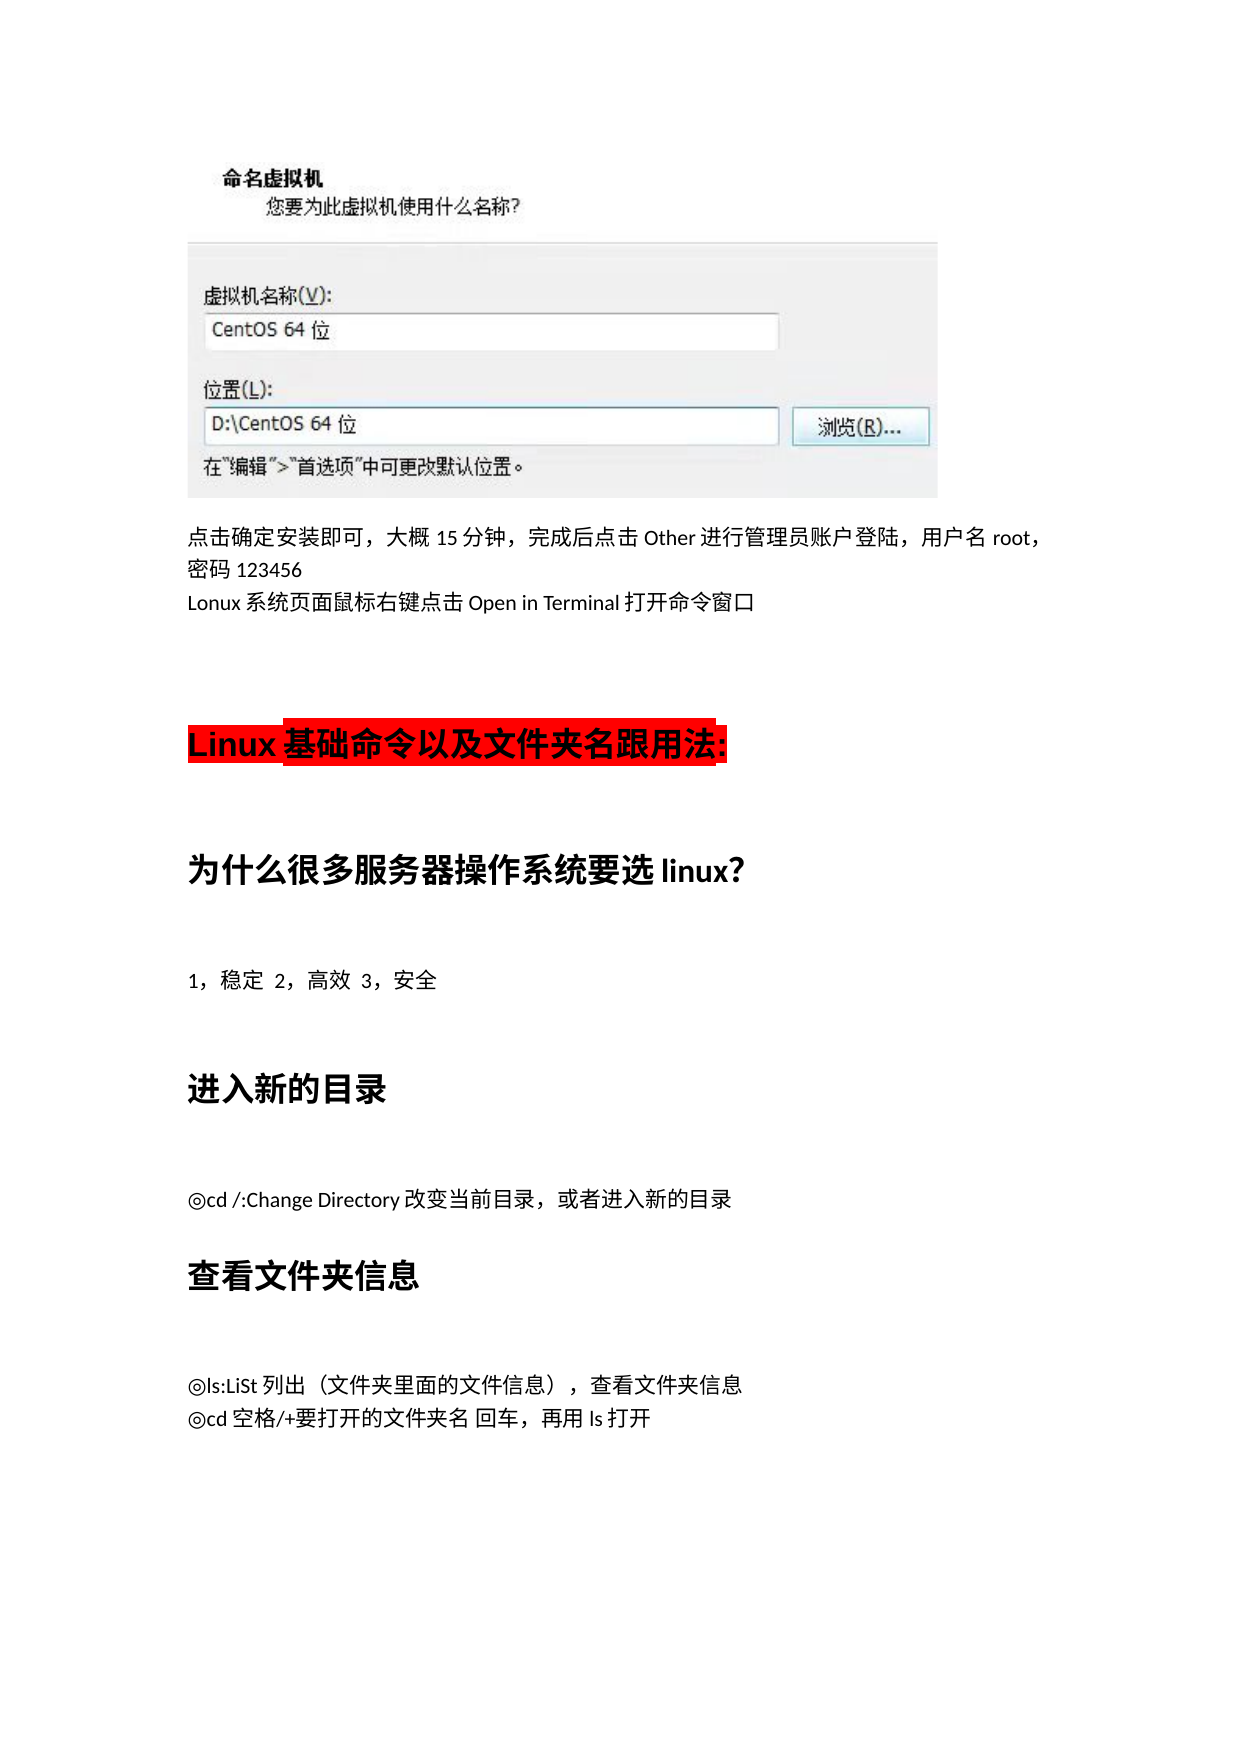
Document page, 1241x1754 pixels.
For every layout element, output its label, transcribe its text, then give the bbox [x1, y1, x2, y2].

subtitle Linux基础命令以及文件夹名跟用法: [187, 709, 1053, 774]
text Lonux系统页面鼠标右键点击Open in Terminal打开命令窗口 [187, 584, 1053, 617]
text ◎ls:LiSt列出（文件夹里面的文件信息），查看文件夹信息 [187, 1368, 1053, 1400]
picture [187, 162, 938, 498]
subtitle 为什么很多服务器操作系统要选linux？ [187, 836, 1053, 901]
subtitle 进入新的目录 [187, 1055, 1053, 1120]
text ◎cd 空格/+要打开的文件夹名 回车，再用ls打开 [187, 1400, 1053, 1433]
text ◎cd /:Change Directory改变当前目录，或者进入新的目录 [187, 1181, 1053, 1214]
subtitle 查看文件夹信息 [187, 1241, 1053, 1306]
text 1，稳定 2，高效 3，安全 [187, 963, 1053, 995]
text 点击确定安装即可，大概15分钟，完成后点击Other进行管理员账户登陆，用户名root，密码123456 [187, 519, 1053, 584]
